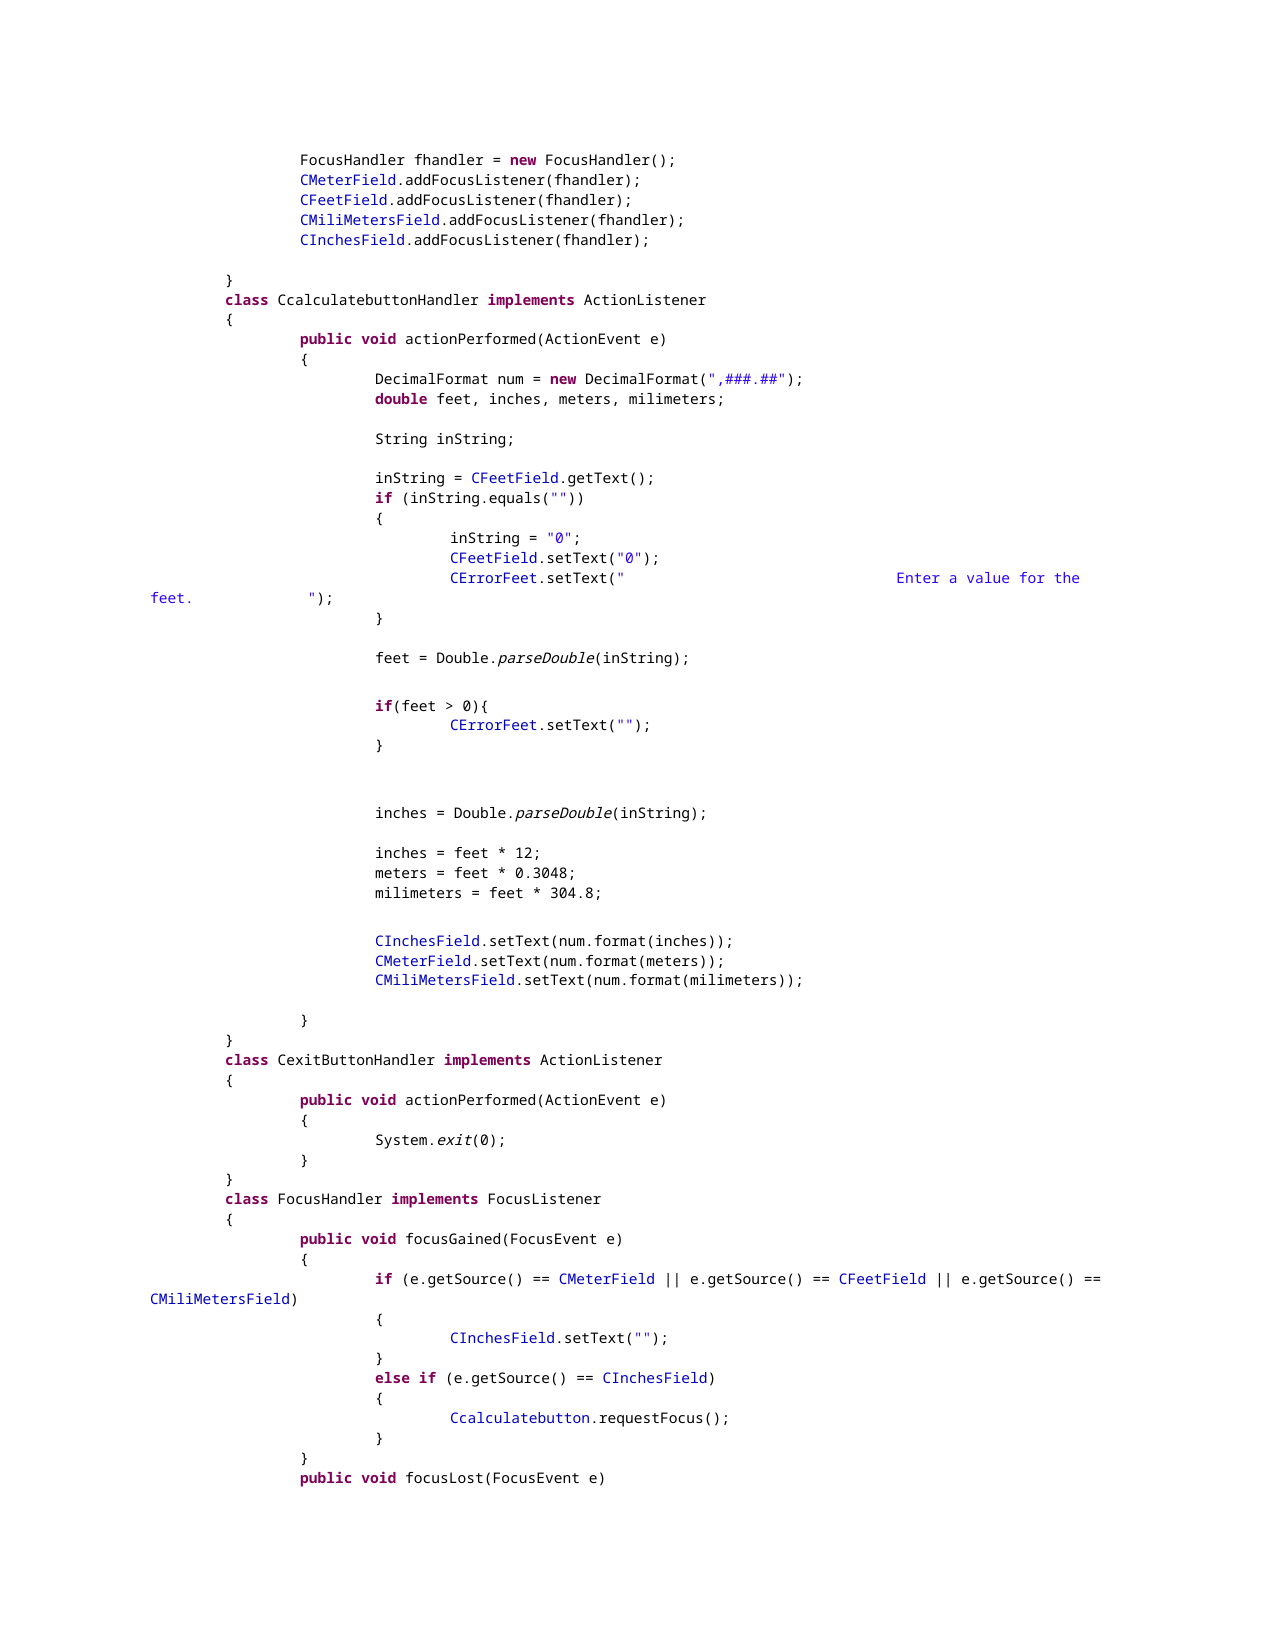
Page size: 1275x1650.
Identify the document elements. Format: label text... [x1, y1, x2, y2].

text class FocusHandler implements FocusListener [150, 1189, 1125, 1209]
text CFeetField.setText("0"); [150, 548, 1125, 568]
text { [150, 1070, 1125, 1089]
text public void actionPerformed(ActionEvent e) [150, 1089, 1125, 1109]
text CErrorFeet.setText(" Enter a value for the feet. "); [150, 568, 1125, 608]
text } [150, 1149, 1125, 1169]
text else if (e.getSource() == CInchesField) [150, 1368, 1125, 1388]
text FocusHandler fhandler = new FocusHandler(); [150, 150, 1125, 170]
text System.exit(0); [150, 1129, 1125, 1149]
text { [150, 349, 1125, 369]
text CMeterField.addFocusListener(fhandler); [150, 170, 1125, 190]
text } [150, 608, 1125, 627]
text { [150, 1308, 1125, 1328]
text CMiliMetersField.setText(num.format(milimeters)); [150, 970, 1125, 990]
text CErrorFeet.setText(""); [150, 715, 1125, 735]
text meters = feet * 0.3048; [150, 863, 1125, 882]
text if (e.getSource() == CMeterField || e.getSource() == CFeetField || e.getSource() == CMiliMetersField) [150, 1269, 1125, 1308]
text if (inString.equals("")) [150, 488, 1125, 508]
text CInchesField.setText(num.format(inches)); [150, 930, 1125, 950]
text } [150, 1010, 1125, 1030]
text inches = feet * 12; [150, 843, 1125, 863]
text milimeters = feet * 304.8; [150, 882, 1125, 902]
text { [150, 1249, 1125, 1269]
text { [150, 1209, 1125, 1229]
text } [150, 735, 1125, 755]
text } [150, 1448, 1125, 1468]
text class CcalculatebuttonHandler implements ActionListener [150, 289, 1125, 309]
text } [150, 1428, 1125, 1448]
text CFeetField.addFocusListener(fhandler); [150, 190, 1125, 210]
text if(feet > 0){ [150, 695, 1125, 715]
text { [150, 1388, 1125, 1408]
text } [150, 1169, 1125, 1189]
text public void focusGained(FocusEvent e) [150, 1229, 1125, 1249]
text } [150, 269, 1125, 289]
text DecimalFormat num = new DecimalFormat(",###.##"); [150, 369, 1125, 389]
text } [150, 1030, 1125, 1050]
text { [150, 508, 1125, 528]
text { [150, 309, 1125, 329]
text String inString; [150, 428, 1125, 448]
text CMeterField.setText(num.format(meters)); [150, 950, 1125, 970]
text inString = CFeetField.getText(); [150, 468, 1125, 488]
text CInchesField.addFocusListener(fhandler); [150, 229, 1125, 249]
text CInchesField.setText(""); [150, 1328, 1125, 1348]
text CMiliMetersField.addFocusListener(fhandler); [150, 210, 1125, 229]
text public void focusLost(FocusEvent e) [150, 1468, 1125, 1487]
text inches = Double.parseDouble(inString); [150, 803, 1125, 823]
text feet = Double.parseDouble(inString); [150, 647, 1125, 667]
text public void actionPerformed(ActionEvent e) [150, 329, 1125, 349]
text inString = "0"; [150, 528, 1125, 548]
text { [150, 1109, 1125, 1129]
text Ccalculatebutton.requestFocus(); [150, 1408, 1125, 1428]
text double feet, inches, meters, milimeters; [150, 389, 1125, 409]
text class CexitButtonHandler implements ActionListener [150, 1050, 1125, 1070]
text } [150, 1348, 1125, 1368]
